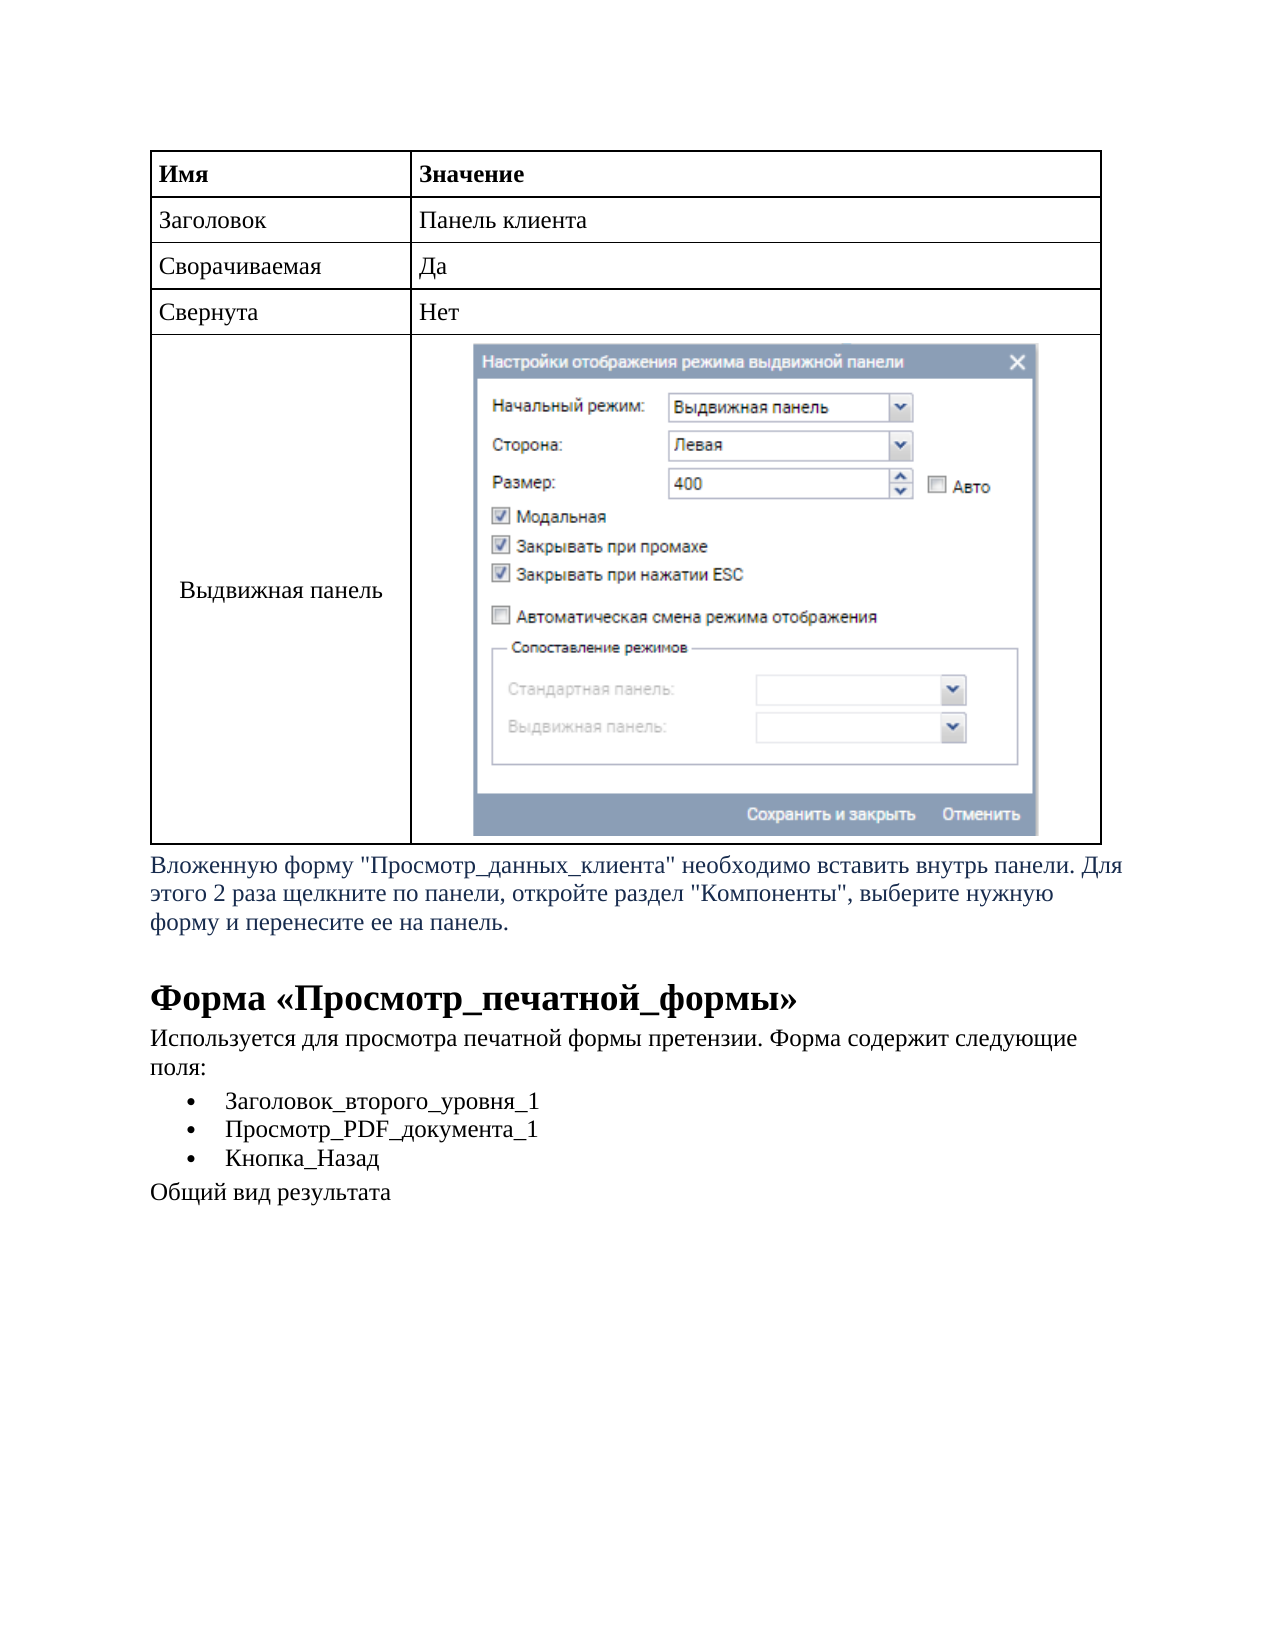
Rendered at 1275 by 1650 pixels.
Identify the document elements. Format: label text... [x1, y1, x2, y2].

list Кнопка_Назад [187, 1143, 1125, 1172]
list Просмотр_PDF_документа_1 [187, 1114, 1125, 1143]
picture [473, 343, 1039, 836]
list Заголовок_второго_уровня_1 [187, 1086, 1125, 1114]
table_cell Свернута [152, 290, 410, 334]
table_cell Выдвижная панель [152, 335, 410, 843]
table_cell [412, 335, 1100, 843]
text Общий вид результата [150, 1177, 1125, 1206]
table_cell Нет [412, 290, 1100, 334]
table_cell Панель клиента [412, 198, 1100, 242]
text Используется для просмотра печатной формы претензии. Форма содержит следующие поля: [150, 1023, 1125, 1081]
text Вложенную форму "Просмотр_данных_клиента" необходимо вставить внутрь панели. Для этого 2 раза щелкните по панели, откройте раздел "Компоненты", выберите нужную форму и перенесите ее на панель. [150, 850, 1125, 936]
table_cell Сворачиваемая [152, 243, 410, 288]
table_cell Заголовок [152, 198, 410, 242]
table_cell Да [412, 243, 1100, 288]
table_header Значение [412, 152, 1100, 196]
table_header Имя [152, 152, 410, 196]
subtitle Форма «Просмотр_печатной_формы» [150, 975, 1125, 1018]
